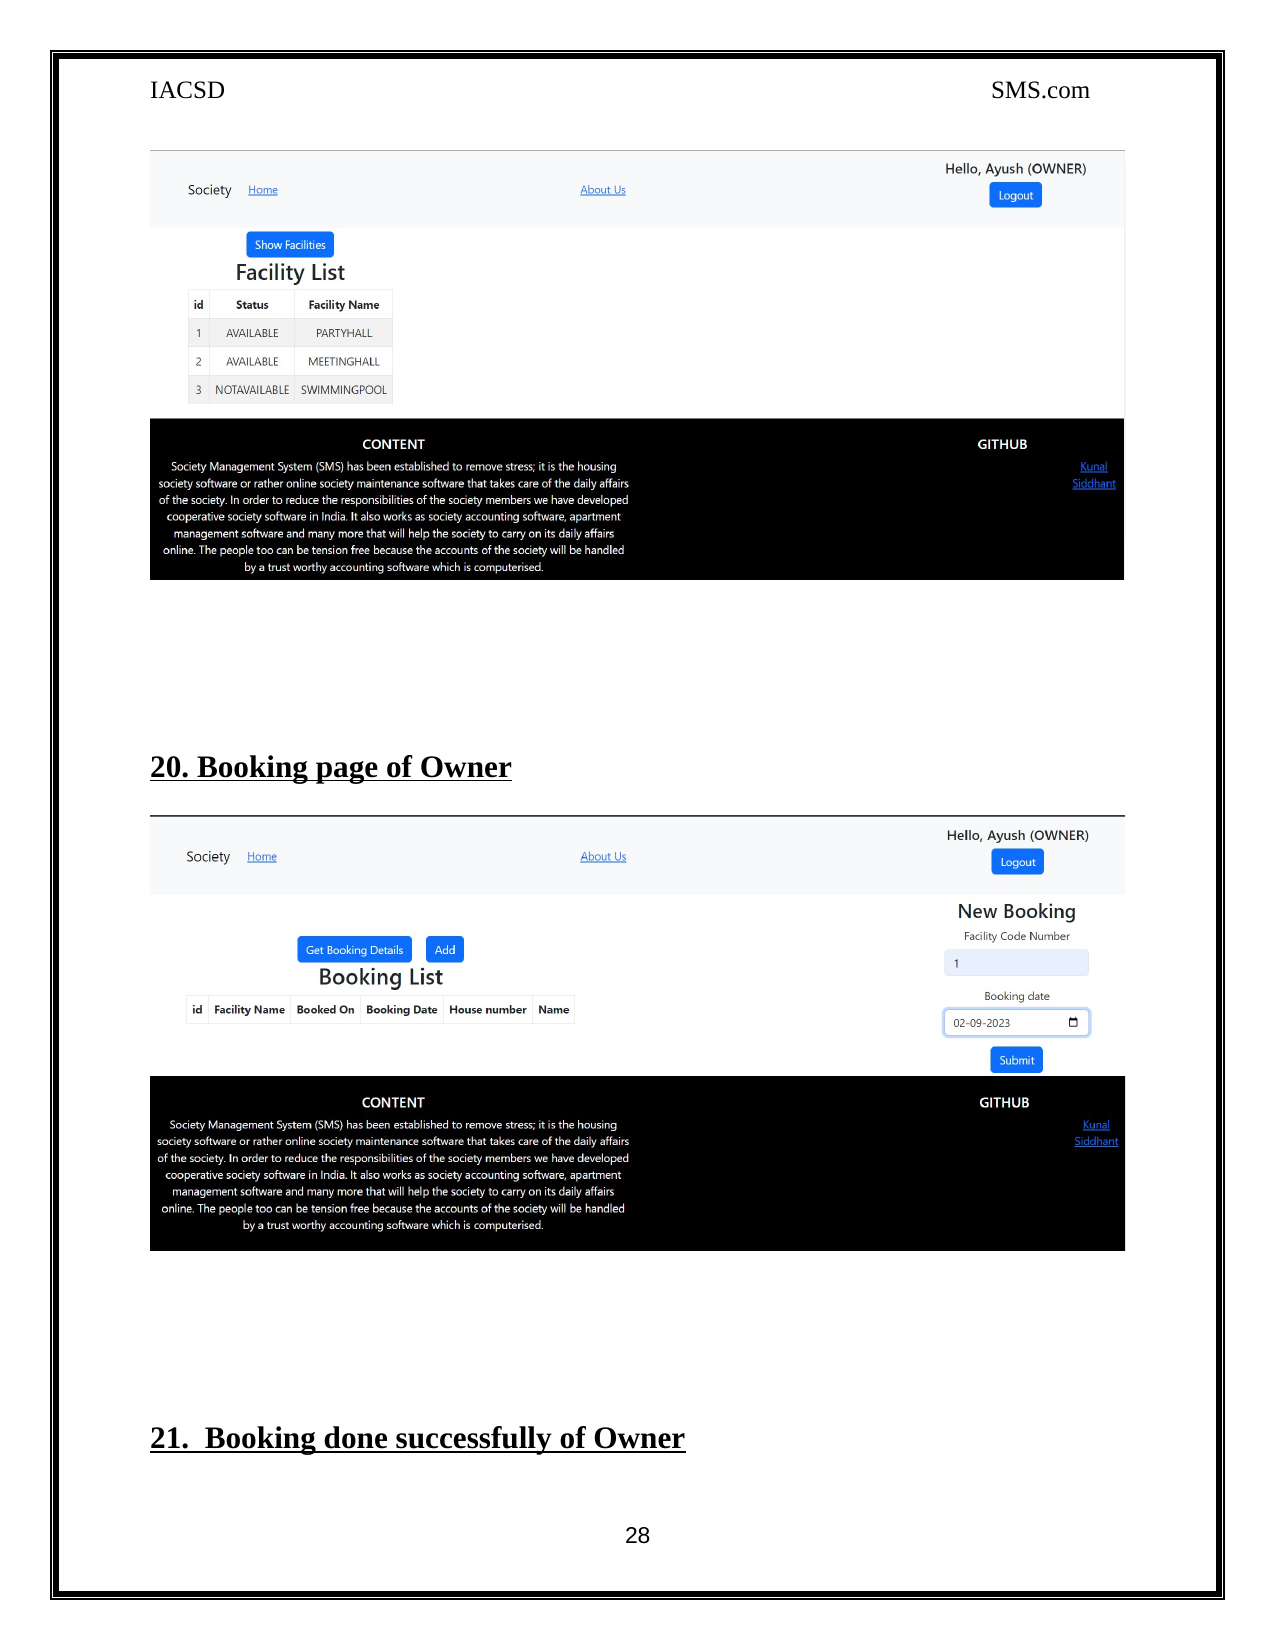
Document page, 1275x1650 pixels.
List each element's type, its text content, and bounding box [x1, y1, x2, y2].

text 21. Booking done successfully of Owner [150, 1420, 1125, 1456]
text 20. Booking page of Owner [150, 749, 1125, 784]
picture [150, 150, 1125, 580]
picture [150, 815, 1125, 1251]
